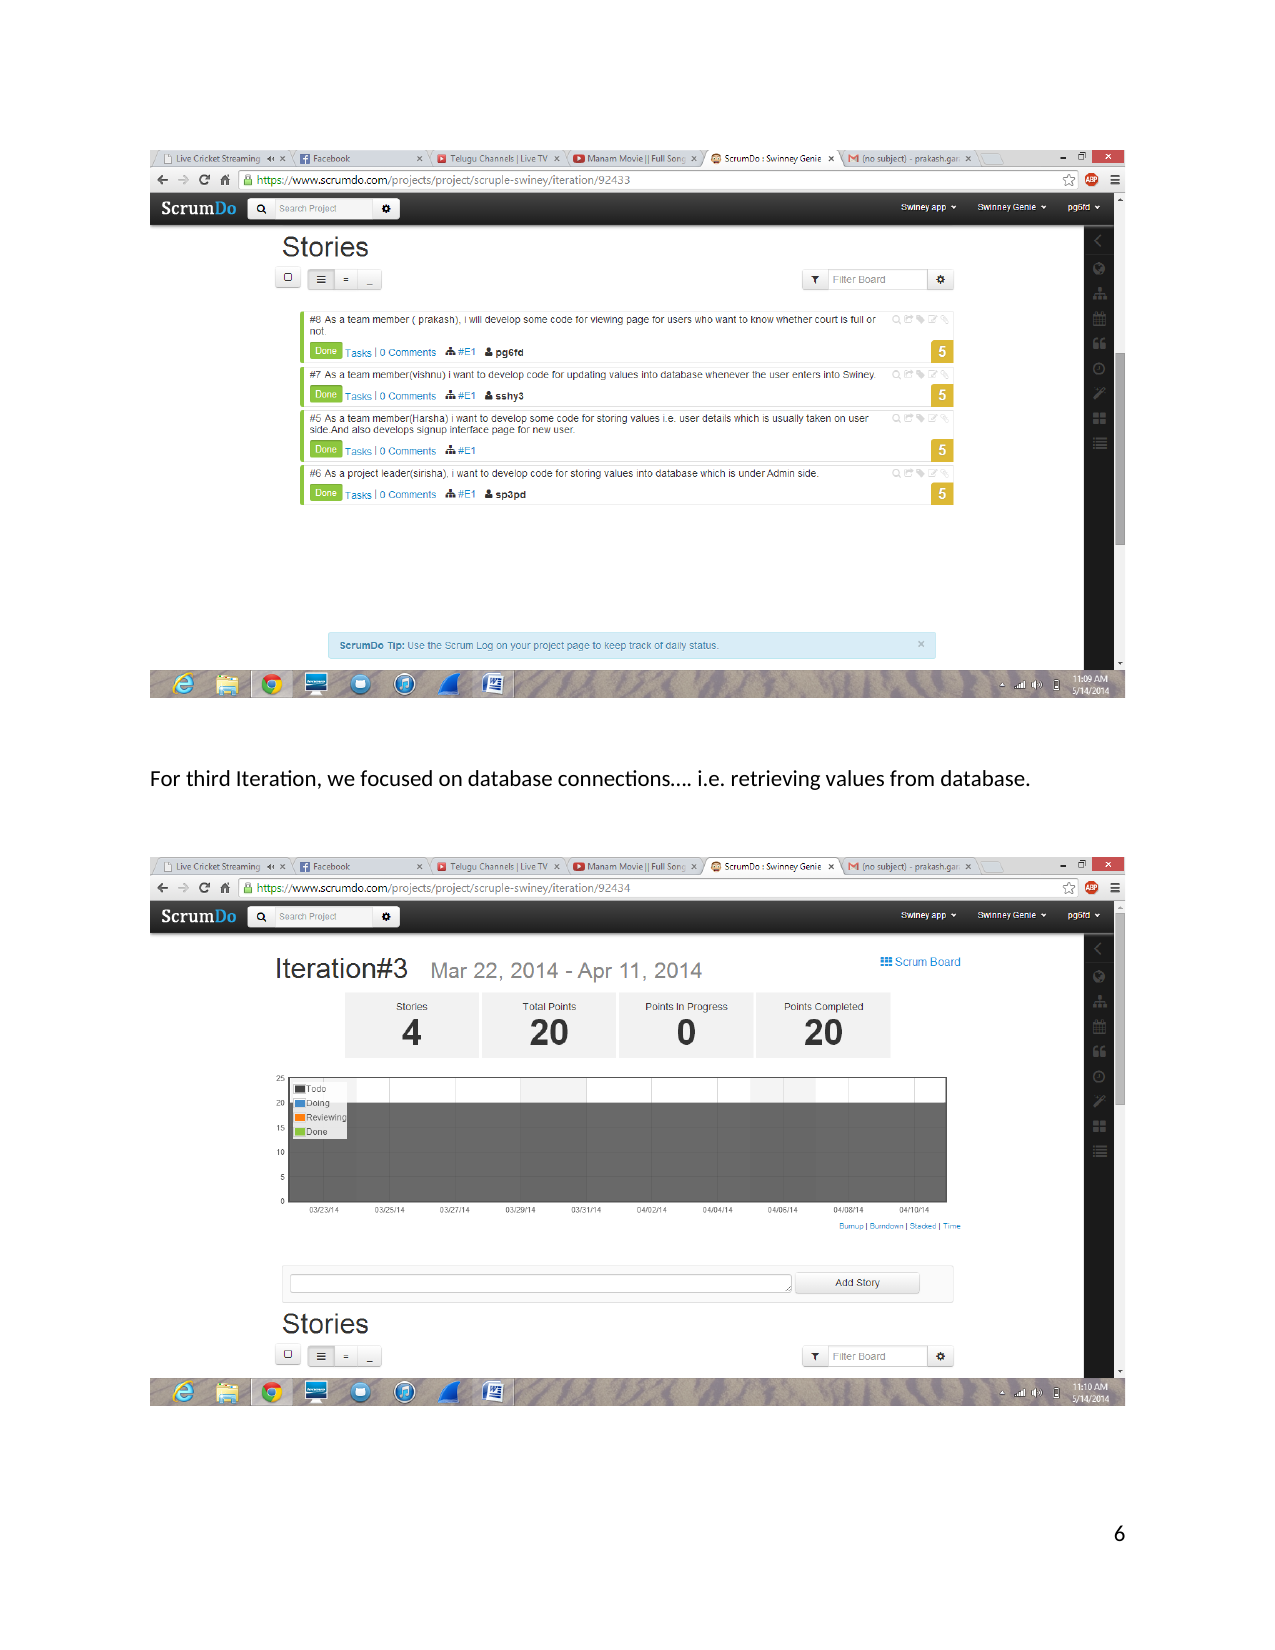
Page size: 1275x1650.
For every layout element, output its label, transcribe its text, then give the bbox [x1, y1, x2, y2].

picture [150, 150, 1125, 698]
text For third Iteration, we focused on database connections…. i.e. retrieving values from database. [150, 764, 1125, 792]
picture [150, 857, 1125, 1406]
